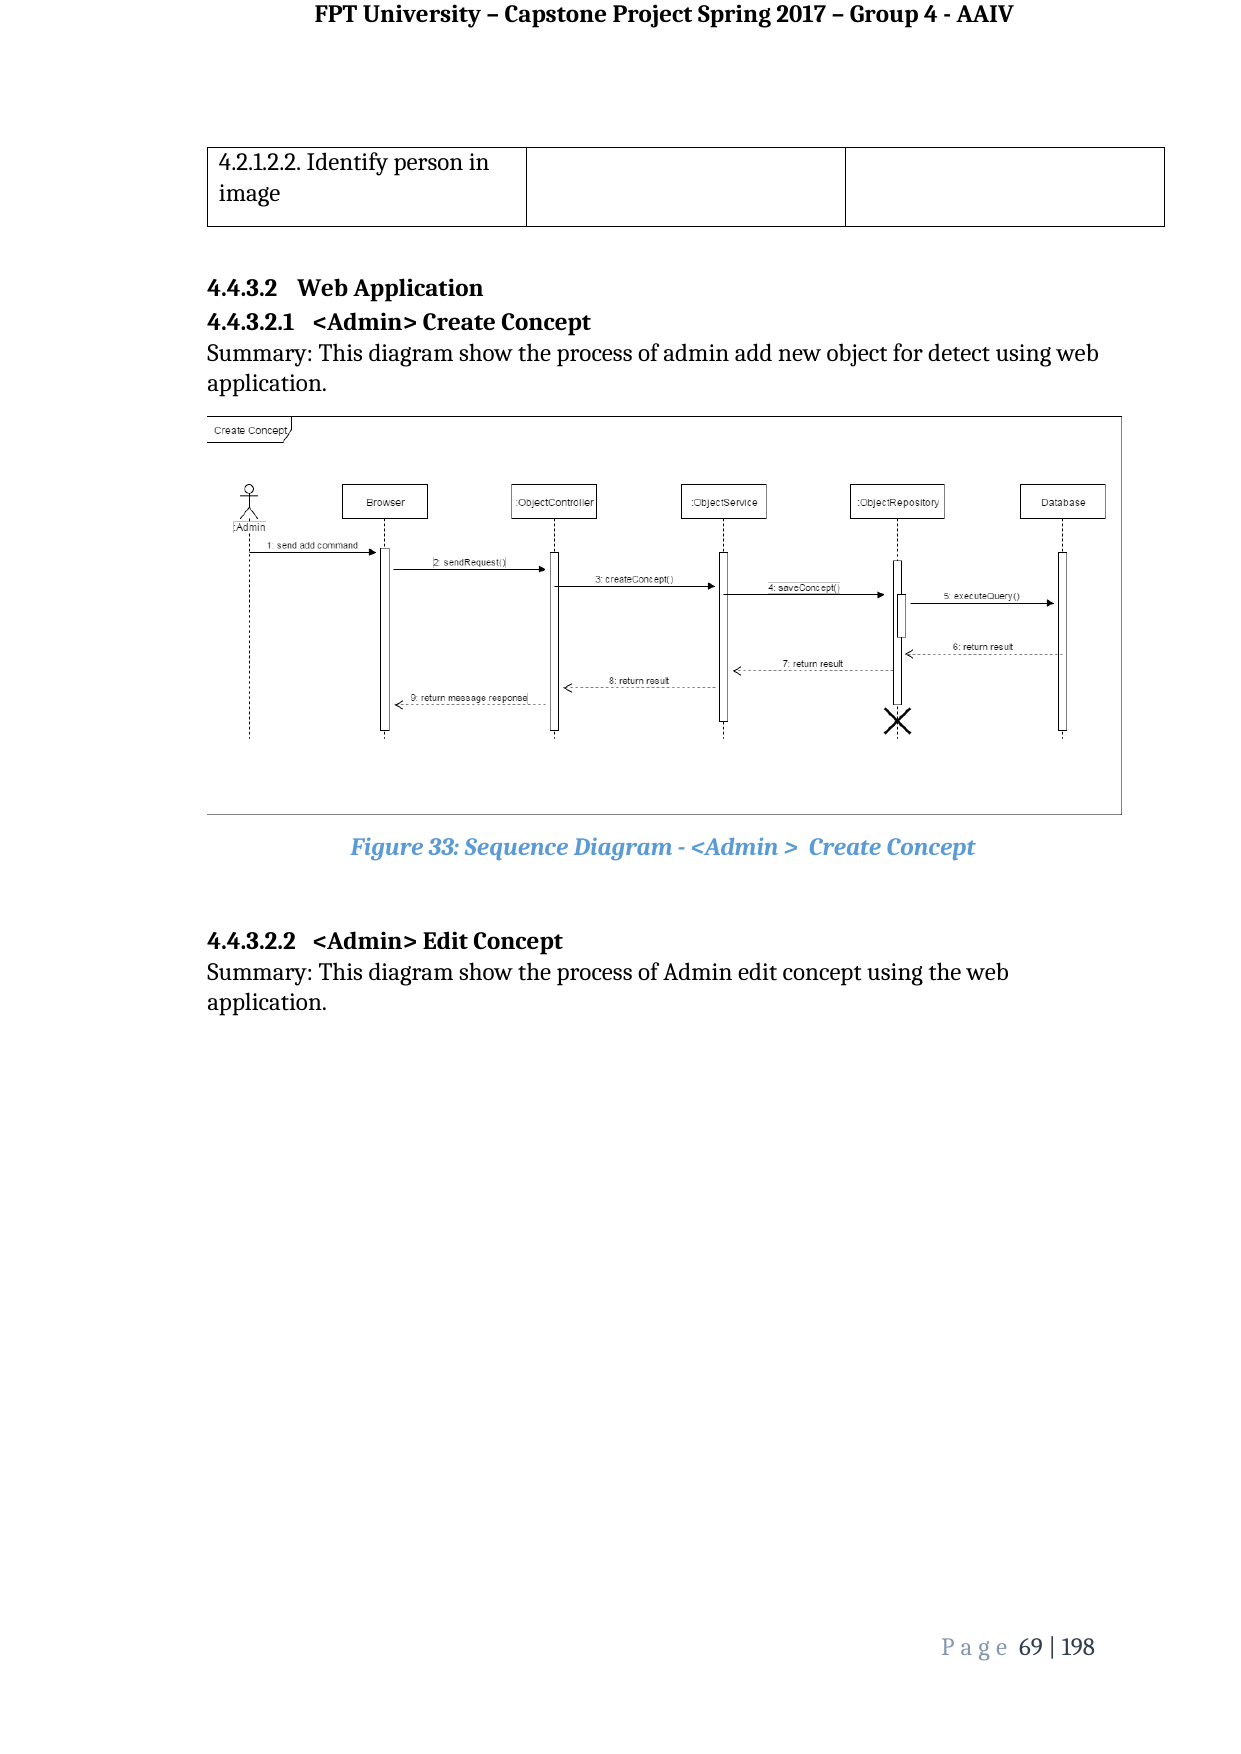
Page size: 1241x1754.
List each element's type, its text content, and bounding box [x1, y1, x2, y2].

table_cell [846, 148, 1164, 226]
text Figure 33: Sequence Diagram - <Admin > Create Concept [207, 833, 1122, 862]
text Summary: This diagram show the process of Admin edit concept using the web application. [207, 958, 1122, 1017]
table_cell [527, 148, 845, 226]
subtitle <Admin> Edit Concept [207, 927, 1122, 956]
table_cell 4.2.1.2.2. Identify person in image [208, 148, 526, 226]
text Summary: This diagram show the process of admin add new object for detect using web application. [207, 339, 1122, 398]
subtitle Web Application [207, 274, 1122, 302]
subtitle <Admin> Create Concept [207, 308, 1122, 337]
